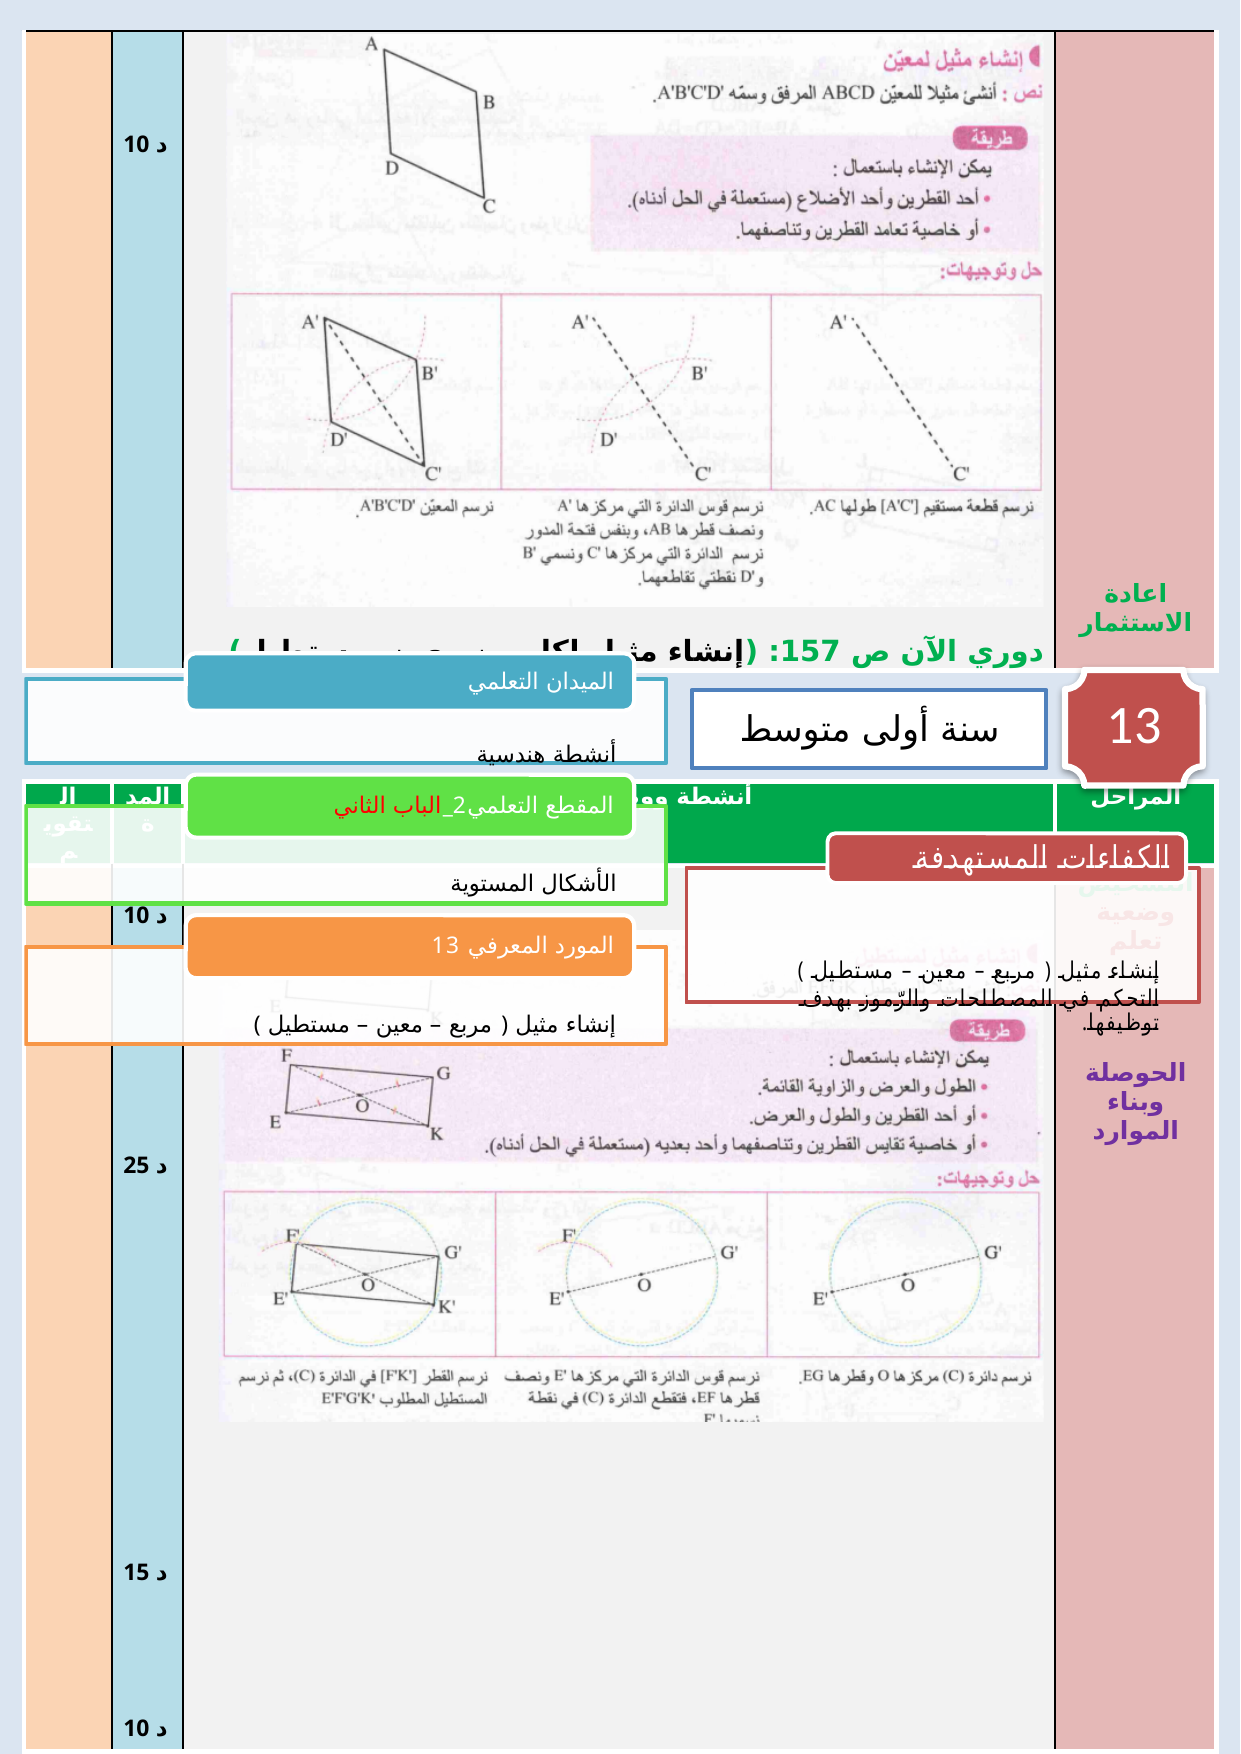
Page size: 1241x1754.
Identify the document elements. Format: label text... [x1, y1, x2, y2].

table_header المراحل [1057, 784, 1214, 863]
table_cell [184, 1004, 1054, 1749]
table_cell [1056, 868, 1214, 1749]
table_cell [26, 1046, 111, 1749]
table_header التقويم [26, 784, 110, 804]
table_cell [184, 32, 1054, 668]
table_cell دوري الآن ص 157: (إنشاء مثيل لكل من معين، مستطيل) [184, 868, 685, 930]
picture [226, 34, 1044, 607]
table_cell [26, 906, 111, 945]
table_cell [1056, 32, 1214, 668]
table_header أنشطة ووضعيات تعلمية [637, 784, 1053, 863]
table_cell [26, 32, 111, 668]
table_cell 10 د 25 د 15 د 10 د [113, 1046, 182, 1749]
table_header المدة [114, 784, 181, 804]
picture [218, 930, 1044, 1422]
table_cell 10 د 25 د 15 د 10 د [113, 906, 182, 945]
table_cell 10 د 25 د 15 د 10 د [113, 32, 182, 668]
